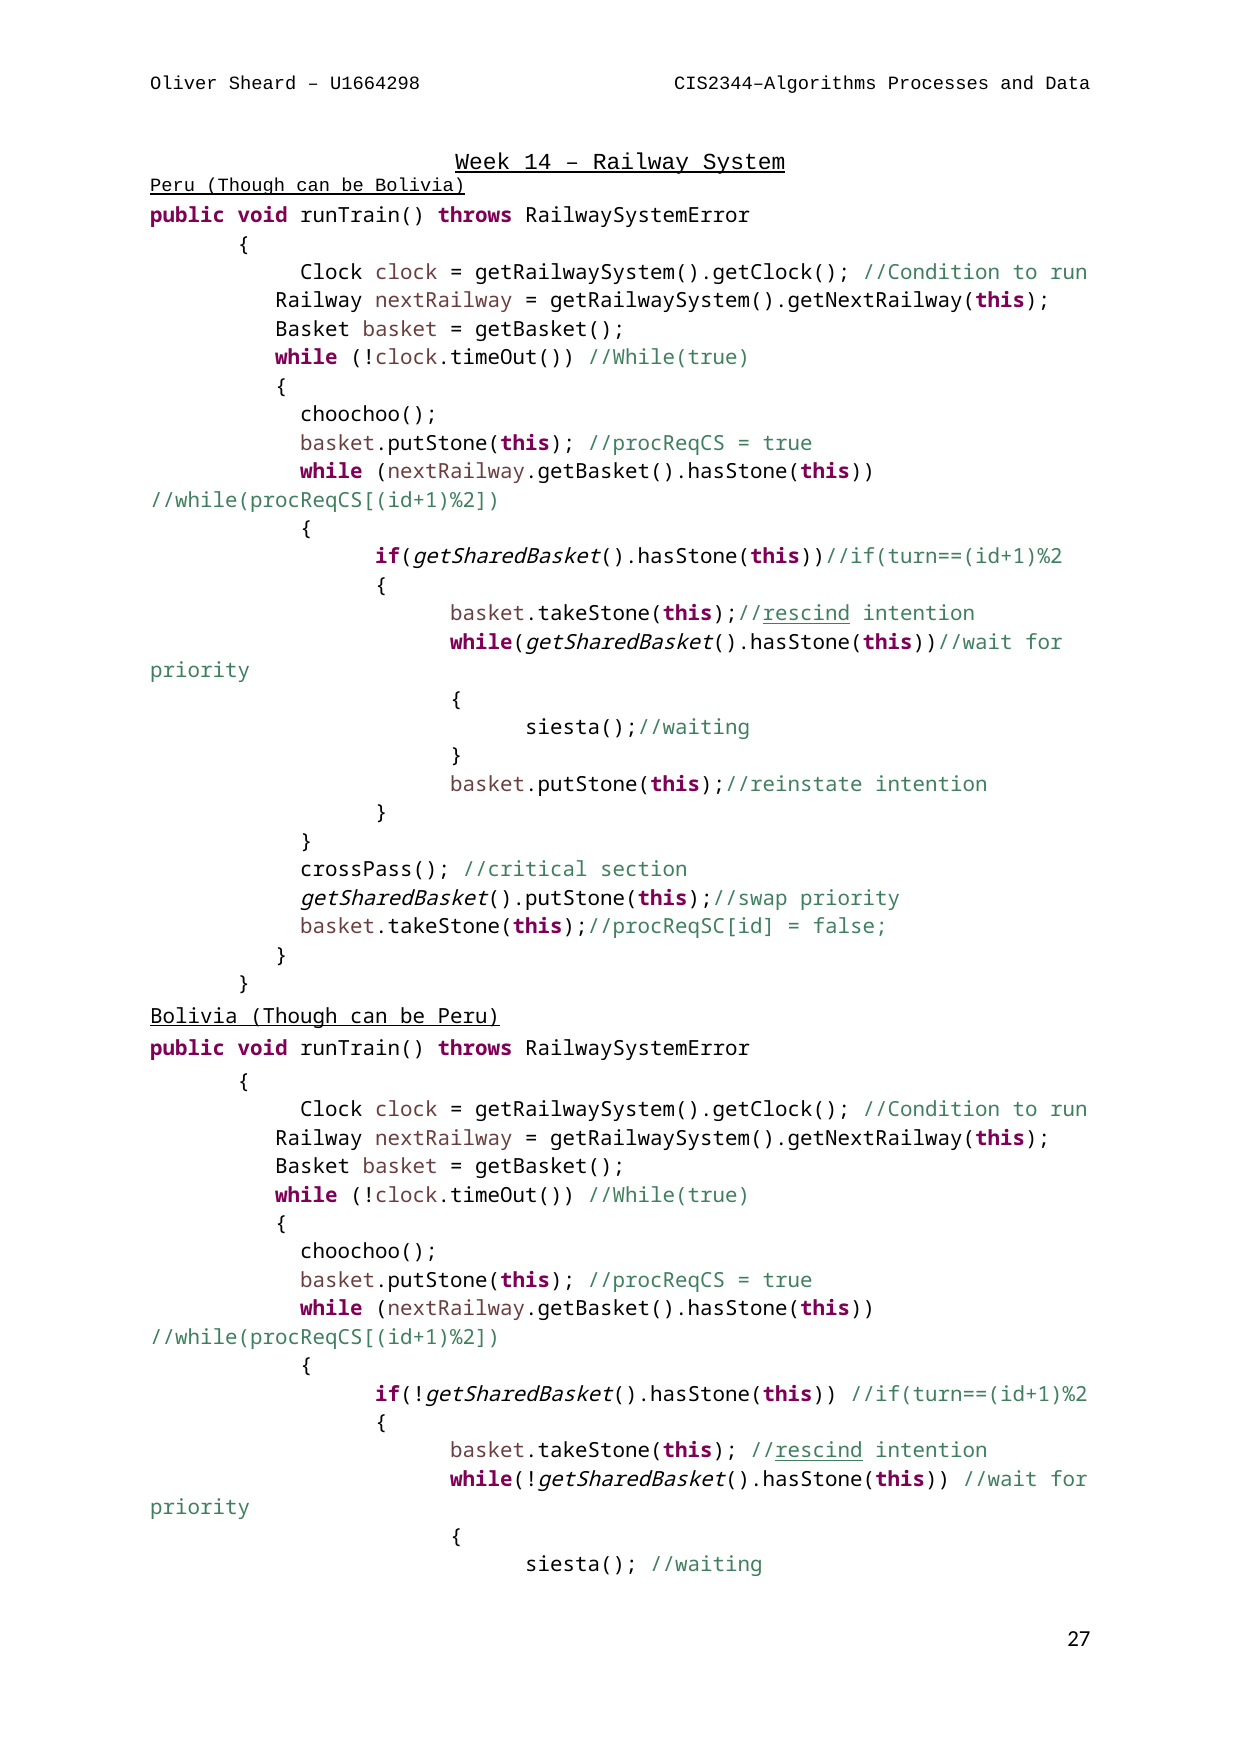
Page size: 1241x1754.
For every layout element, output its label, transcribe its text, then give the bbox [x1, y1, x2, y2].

text choochoo(); [150, 1237, 1090, 1265]
text basket.takeStone(this);//rescind intention [150, 598, 1090, 627]
text basket.putStone(this); //procReqCS = true [150, 428, 1090, 456]
text if(!getSharedBasket().hasStone(this)) //if(turn==(id+1)%2 [150, 1379, 1090, 1407]
text if(getSharedBasket().hasStone(this))//if(turn==(id+1)%2 [150, 542, 1090, 570]
text siesta();//waiting [150, 712, 1090, 741]
text crossPass(); //critical section [150, 854, 1090, 883]
text while (!clock.timeOut()) //While(true) [150, 342, 1090, 371]
text { [150, 684, 1090, 712]
text basket.takeStone(this); //rescind intention [150, 1436, 1090, 1464]
text siesta(); //waiting [150, 1549, 1090, 1578]
text Week 14 – Railway System [150, 150, 1090, 176]
text getSharedBasket().putStone(this);//swap priority [150, 883, 1090, 911]
text Clock clock = getRailwaySystem().getClock(); //Condition to run [150, 1094, 1090, 1123]
text } [150, 797, 1090, 826]
text { [150, 1208, 1090, 1237]
text while (nextRailway.getBasket().hasStone(this)) //while(procReqCS[(id+1)%2]) [150, 456, 1090, 513]
text basket.putStone(this); //procReqCS = true [150, 1265, 1090, 1293]
text { [150, 1407, 1090, 1436]
text while (nextRailway.getBasket().hasStone(this)) //while(procReqCS[(id+1)%2]) [150, 1293, 1090, 1350]
text basket.takeStone(this);//procReqSC[id] = false; [150, 911, 1090, 940]
text Railway nextRailway = getRailwaySystem().getNextRailway(this); [150, 1123, 1090, 1151]
text public void runTrain() throws RailwaySystemError [150, 200, 1090, 229]
text { [150, 1066, 1090, 1094]
text { [150, 570, 1090, 598]
text public void runTrain() throws RailwaySystemError [150, 1033, 1090, 1062]
text { [150, 229, 1090, 257]
text { [150, 371, 1090, 399]
text basket.putStone(this);//reinstate intention [150, 769, 1090, 797]
text } [150, 940, 1090, 968]
text } [150, 826, 1090, 854]
text } [150, 741, 1090, 769]
text while (!clock.timeOut()) //While(true) [150, 1180, 1090, 1208]
text } [150, 968, 1090, 997]
text Clock clock = getRailwaySystem().getClock(); //Condition to run [150, 257, 1090, 286]
text while(getSharedBasket().hasStone(this))//wait for priority [150, 627, 1090, 684]
text Peru (Though can be Bolivia) [150, 176, 1090, 197]
text Bolivia (Though can be Peru) [150, 1001, 1090, 1029]
text { [150, 1350, 1090, 1379]
text Basket basket = getBasket(); [150, 1151, 1090, 1180]
text Basket basket = getBasket(); [150, 314, 1090, 342]
text while(!getSharedBasket().hasStone(this)) //wait for priority [150, 1464, 1090, 1521]
text Railway nextRailway = getRailwaySystem().getNextRailway(this); [150, 286, 1090, 314]
text { [150, 513, 1090, 542]
text choochoo(); [150, 399, 1090, 428]
text { [150, 1521, 1090, 1549]
